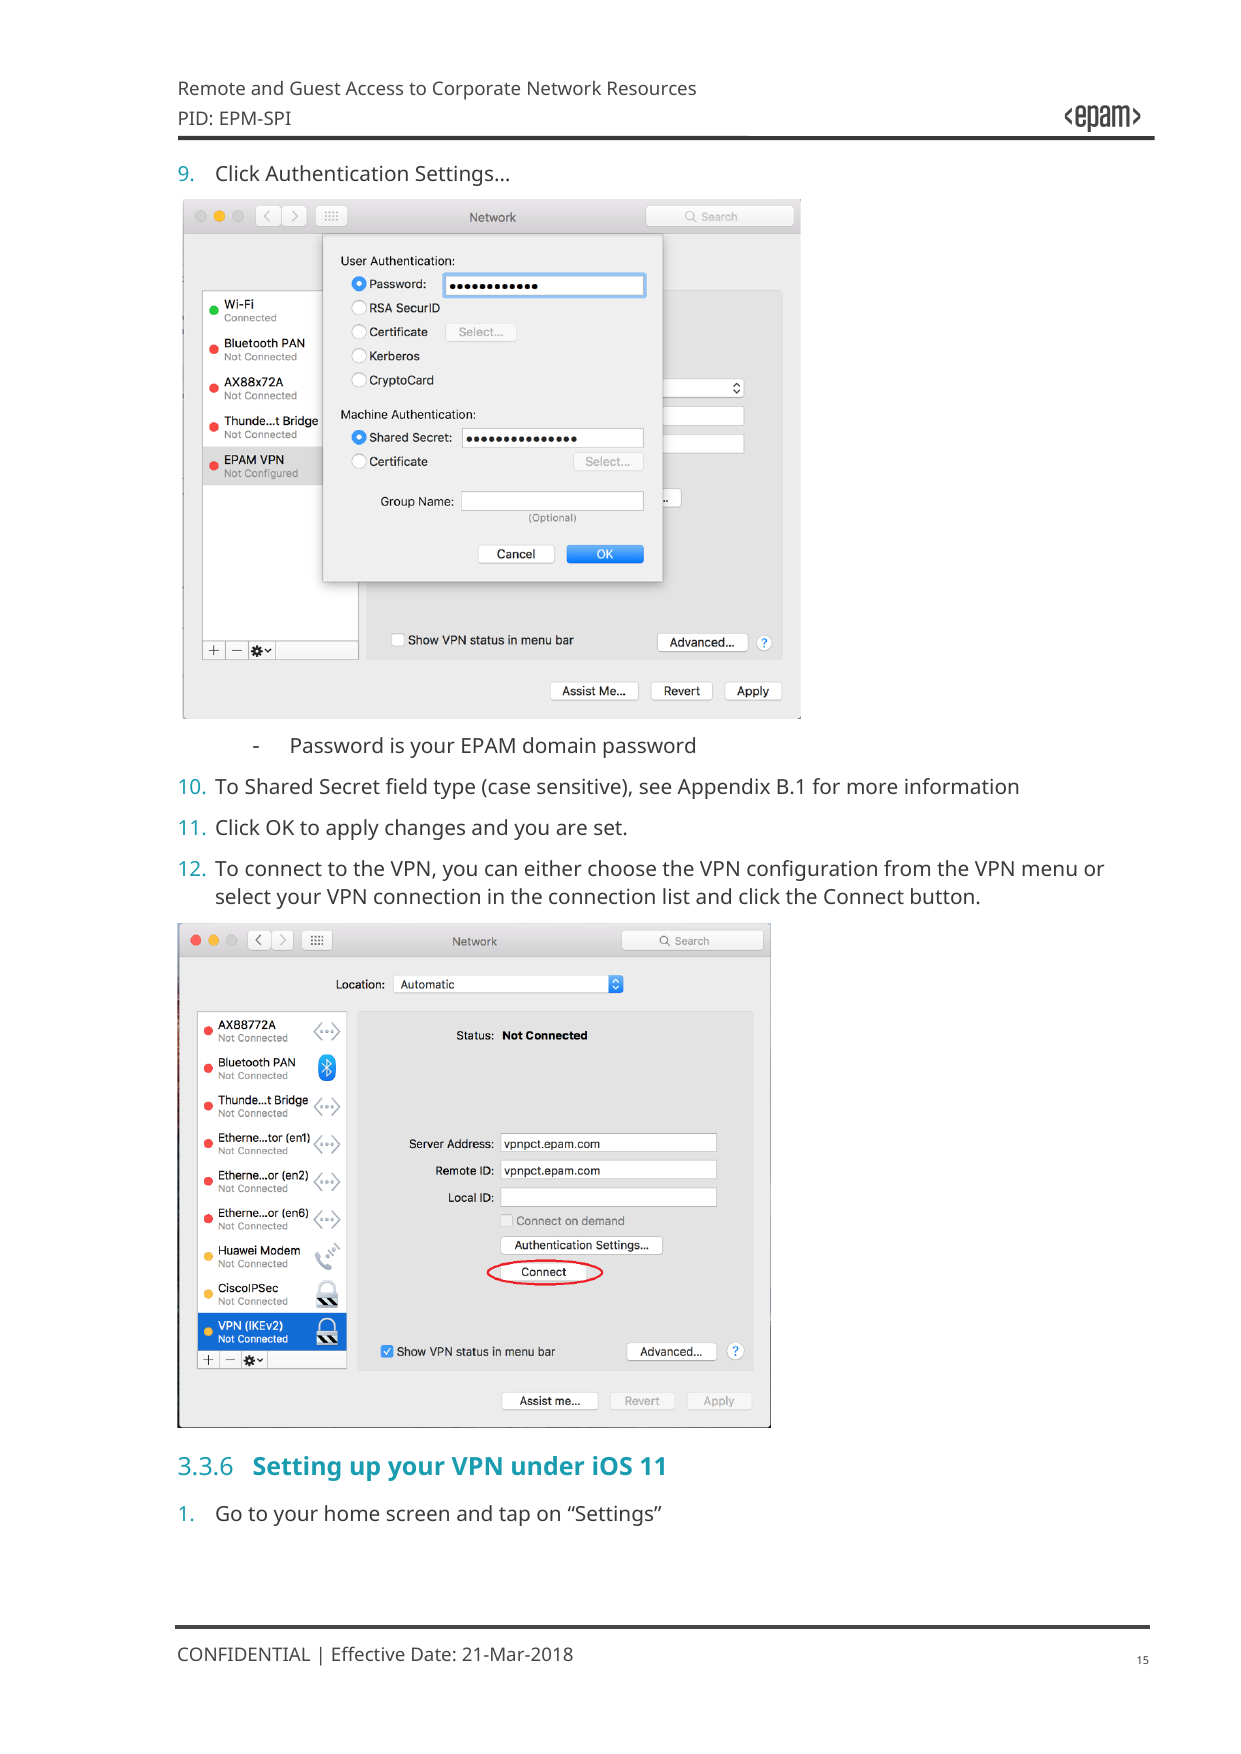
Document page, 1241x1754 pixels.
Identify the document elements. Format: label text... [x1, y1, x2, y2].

list Password is your EPAM domain password [252, 731, 1152, 759]
list Click OK to apply changes and you are set. [177, 813, 1152, 841]
picture [182, 199, 801, 719]
list To Shared Secret field type (case sensitive), see Appendix В.1 for more information [177, 772, 1152, 800]
list To connect to the VPN, you can either choose the VPN configuration from the VPN menu or select your VPN connection in the connection list and click the Connect button. [177, 854, 1152, 911]
list Click Authentication Settings… [177, 159, 1152, 187]
subtitle Setting up your VPN under iOS 11 [177, 1449, 1152, 1483]
picture [177, 923, 771, 1428]
list Go to your home screen and tap on “Settings” [177, 1499, 1152, 1528]
